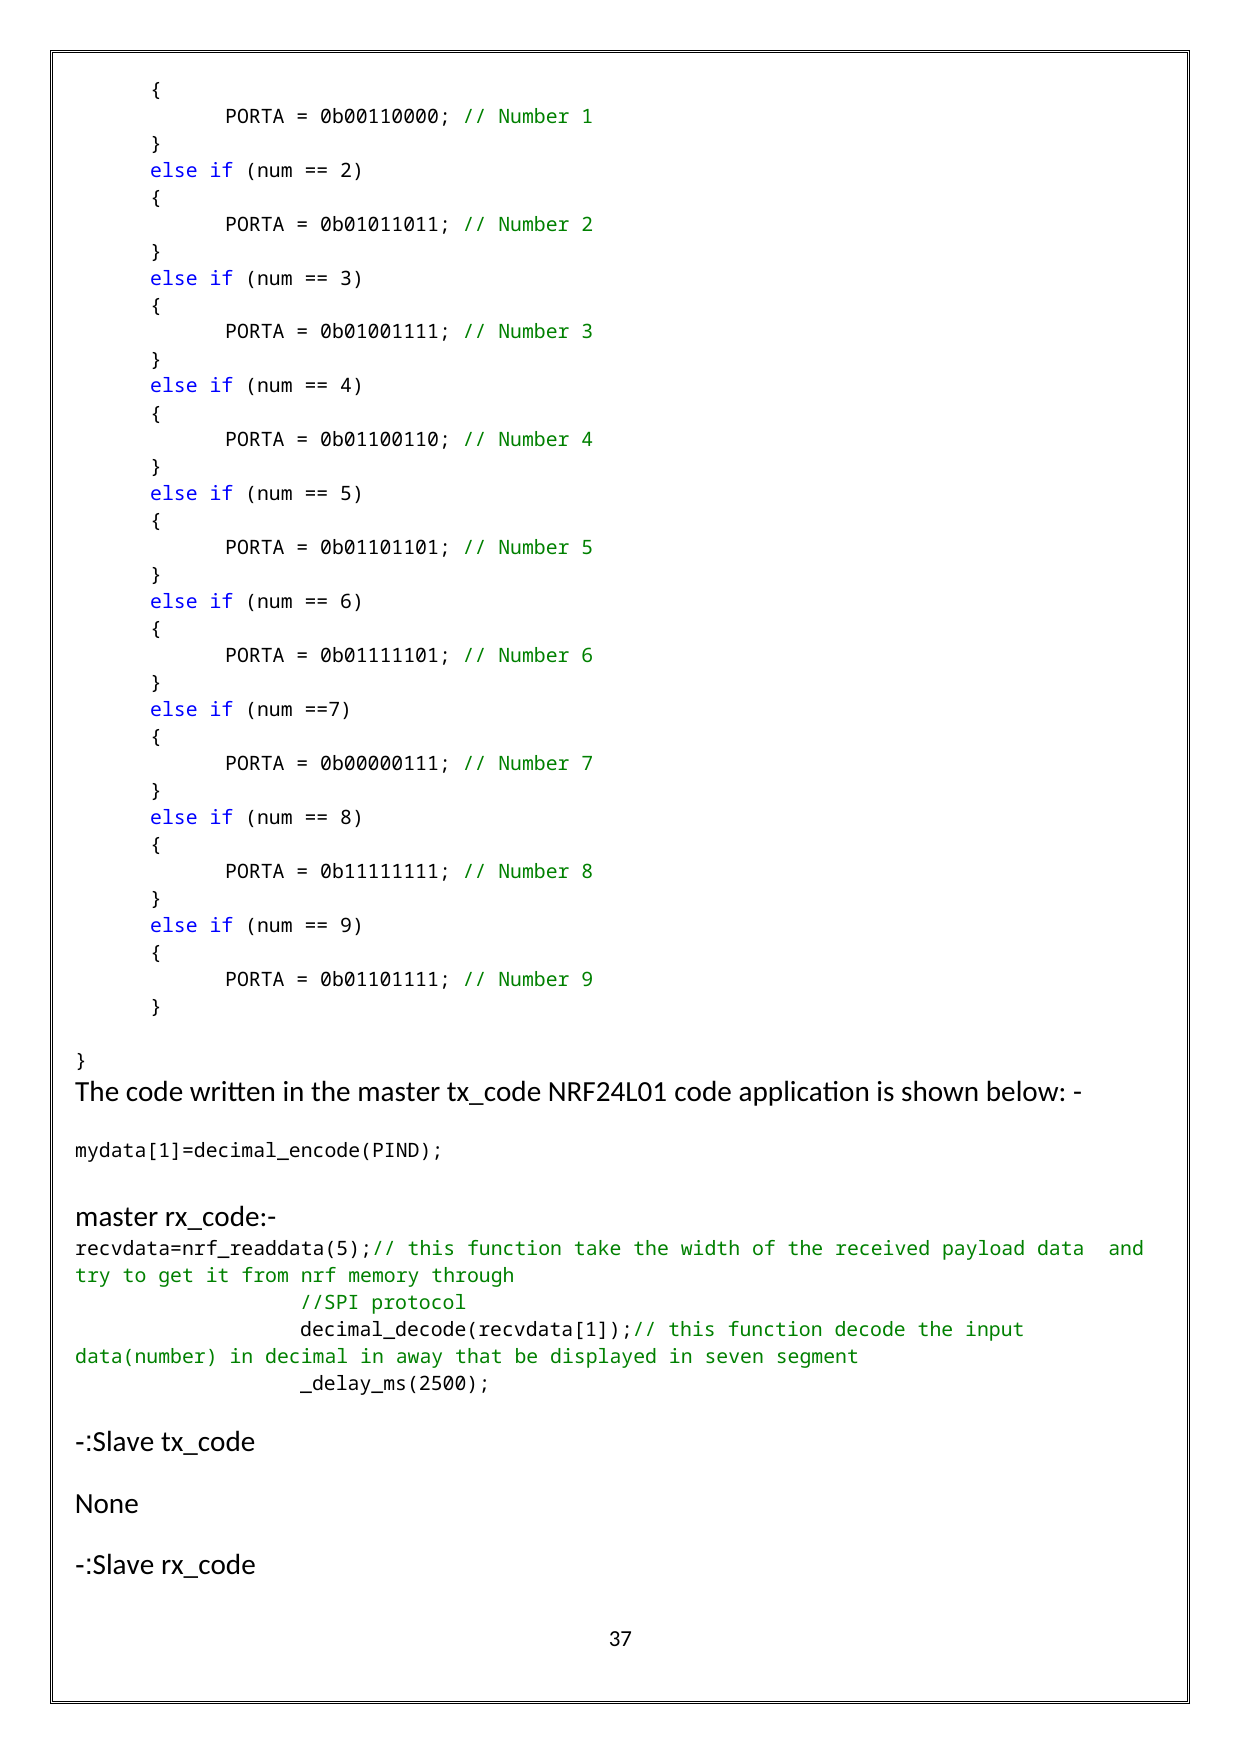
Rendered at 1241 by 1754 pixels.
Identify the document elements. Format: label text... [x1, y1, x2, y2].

text else if (num == 8) [75, 803, 1165, 830]
text PORTA = 0b01101101; // Number 5 [75, 534, 1165, 561]
text { [75, 507, 1165, 534]
text recvdata=nrf_readdata(5);// this function take the width of the received payload data and try to get it from nrf memory through [75, 1234, 1165, 1288]
text else if (num == 2) [75, 156, 1165, 183]
text Slave rx_code:- [75, 1546, 1165, 1582]
text PORTA = 0b00000111; // Number 7 [75, 749, 1165, 776]
text } [75, 453, 1165, 480]
text { [75, 938, 1165, 965]
text PORTA = 0b01111101; // Number 6 [75, 642, 1165, 668]
text PORTA = 0b01001111; // Number 3 [75, 318, 1165, 345]
text } [75, 129, 1165, 156]
text } [75, 1046, 1165, 1073]
text { [75, 830, 1165, 857]
text else if (num == 4) [75, 372, 1165, 399]
text { [75, 291, 1165, 318]
text } [75, 992, 1165, 1019]
text { [75, 399, 1165, 426]
text { [75, 722, 1165, 749]
text mydata[1]=decimal_encode(PIND); [75, 1136, 1165, 1163]
text PORTA = 0b01011011; // Number 2 [75, 210, 1165, 237]
text { [75, 75, 1165, 102]
text _delay_ms(2500); [75, 1369, 1165, 1396]
text PORTA = 0b01101111; // Number 9 [75, 965, 1165, 992]
text } [75, 345, 1165, 372]
text PORTA = 0b00110000; // Number 1 [75, 102, 1165, 129]
text } [75, 776, 1165, 803]
text else if (num == 6) [75, 588, 1165, 614]
text } [75, 561, 1165, 588]
text PORTA = 0b01100110; // Number 4 [75, 426, 1165, 453]
text else if (num == 9) [75, 911, 1165, 938]
text The code written in the master tx_code NRF24L01 code application is shown below: - [75, 1073, 1165, 1109]
text } [75, 884, 1165, 911]
text master rx_code:- [75, 1198, 1165, 1234]
text decimal_decode(recvdata[1]);// this function decode the input data(number) in decimal in away that be displayed in seven segment [75, 1315, 1165, 1369]
text { [75, 183, 1165, 210]
text PORTA = 0b11111111; // Number 8 [75, 857, 1165, 884]
text } [75, 237, 1165, 264]
text else if (num == 3) [75, 264, 1165, 291]
text Slave tx_code:- [75, 1423, 1165, 1458]
text //SPI protocol [75, 1288, 1165, 1315]
text { [75, 614, 1165, 642]
text } [75, 668, 1165, 696]
text None [75, 1485, 1165, 1520]
text else if (num ==7) [75, 696, 1165, 722]
text else if (num == 5) [75, 480, 1165, 507]
